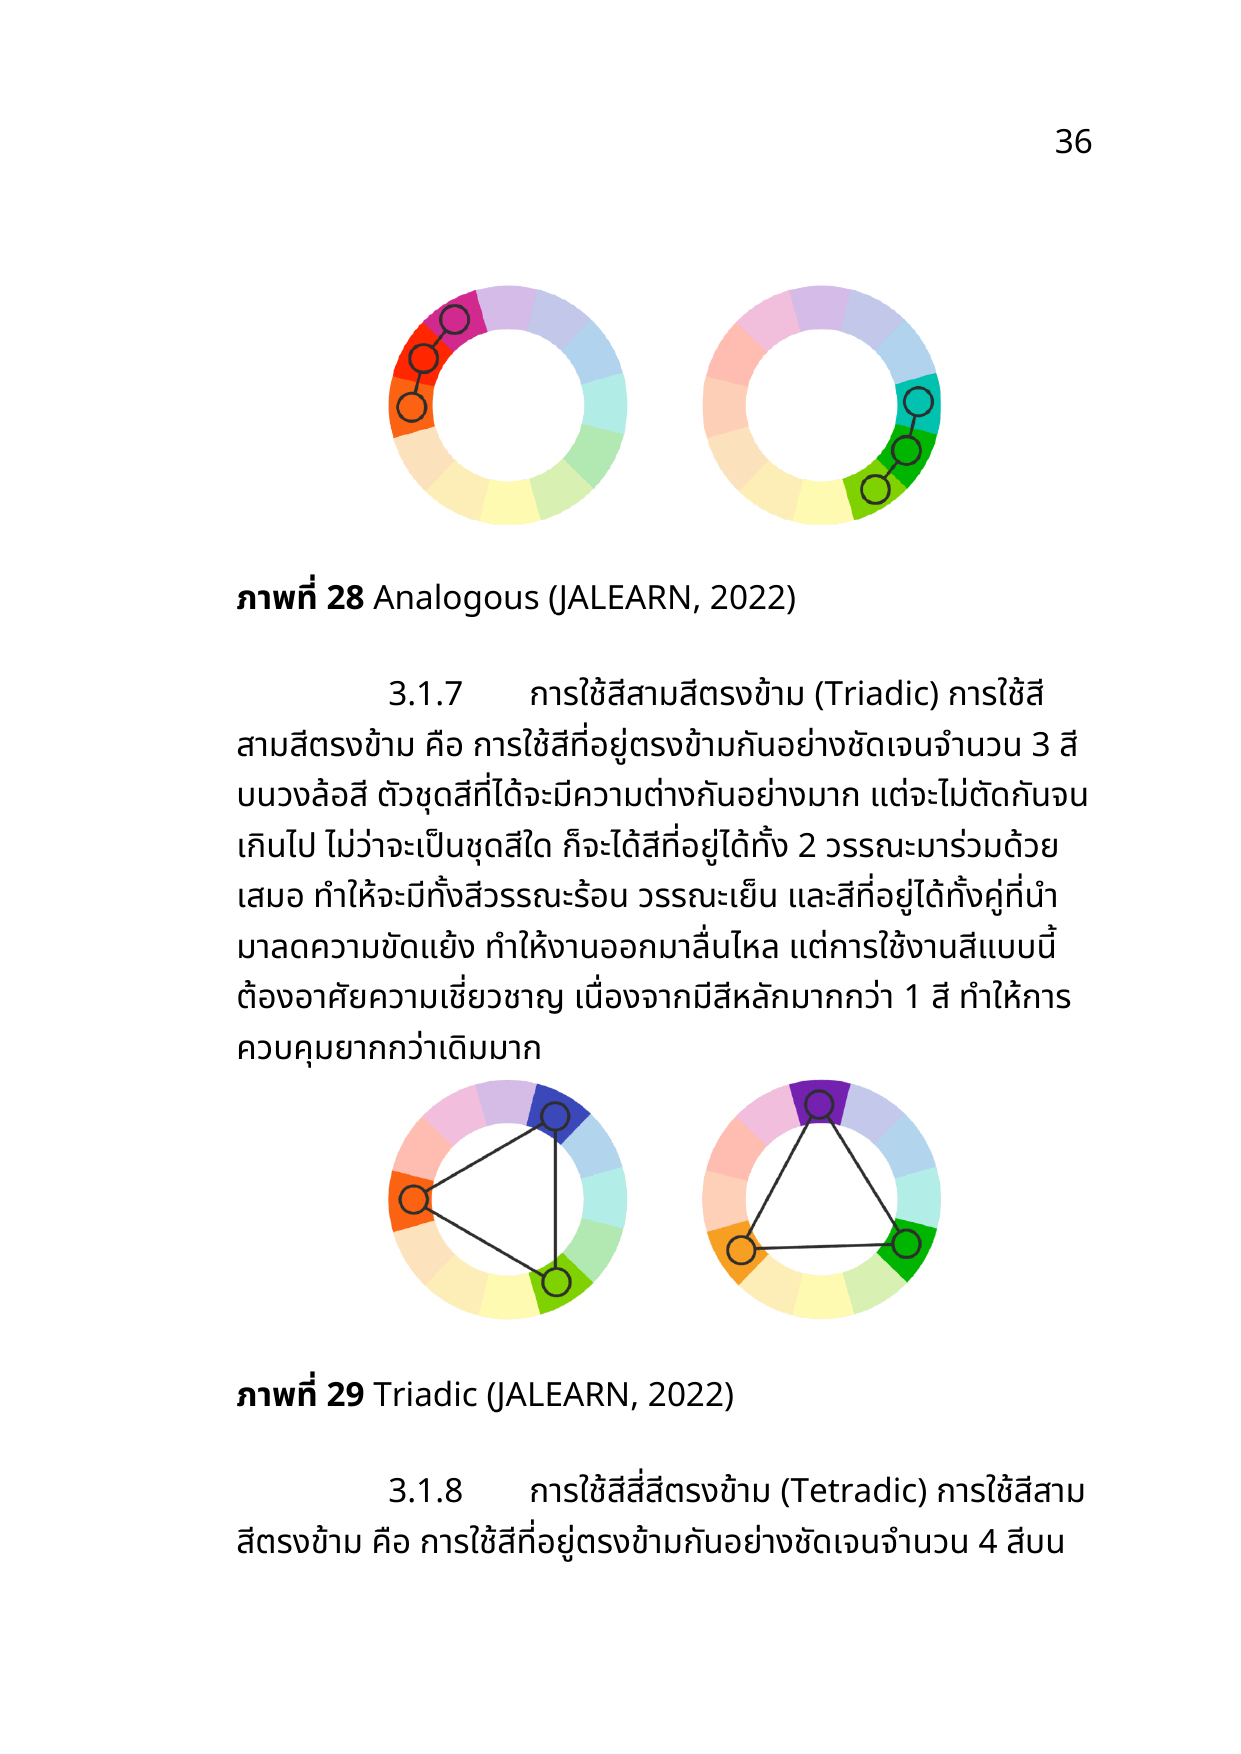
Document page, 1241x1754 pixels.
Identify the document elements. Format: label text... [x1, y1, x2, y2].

picture [310, 281, 1019, 529]
text ภาพที่ 29 Triadic (JALEARN, 2022) [236, 1371, 1092, 1422]
text 3.1.7 การใช้สีสามสีตรงข้าม (Triadic) การใช้สีสามสีตรงข้าม คือ การใช้สีที่อยู่ตรงข้ามกันอย่างชัดเจนจำนวน 3 สีบนวงล้อสี ตัวชุดสีที่ได้จะมีความต่างกันอย่างมาก แต่จะไม่ตัดกันจนเกินไป ไม่ว่าจะเป็นชุดสีใด ก็จะได้สีที่อยู่ได้ทั้ง 2 วรรณะมาร่วมด้วยเสมอ ทำให้จะมีทั้งสีวรรณะร้อน วรรณะเย็น และสีที่อยู่ได้ทั้งคู่ที่นำมาลดความขัดแย้ง ทำให้งานออกมาลื่นไหล แต่การใช้งานสีแบบนี้ต้องอาศัยความเชี่ยวชาญ เนื่องจากมีสีหลักมากกว่า 1 สี ทำให้การควบคุมยากกว่าเดิมมาก [236, 670, 1092, 1074]
text ภาพที่ 28 Analogous (JALEARN, 2022) [236, 574, 1092, 625]
picture [310, 1074, 1019, 1326]
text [236, 1467, 1092, 1568]
